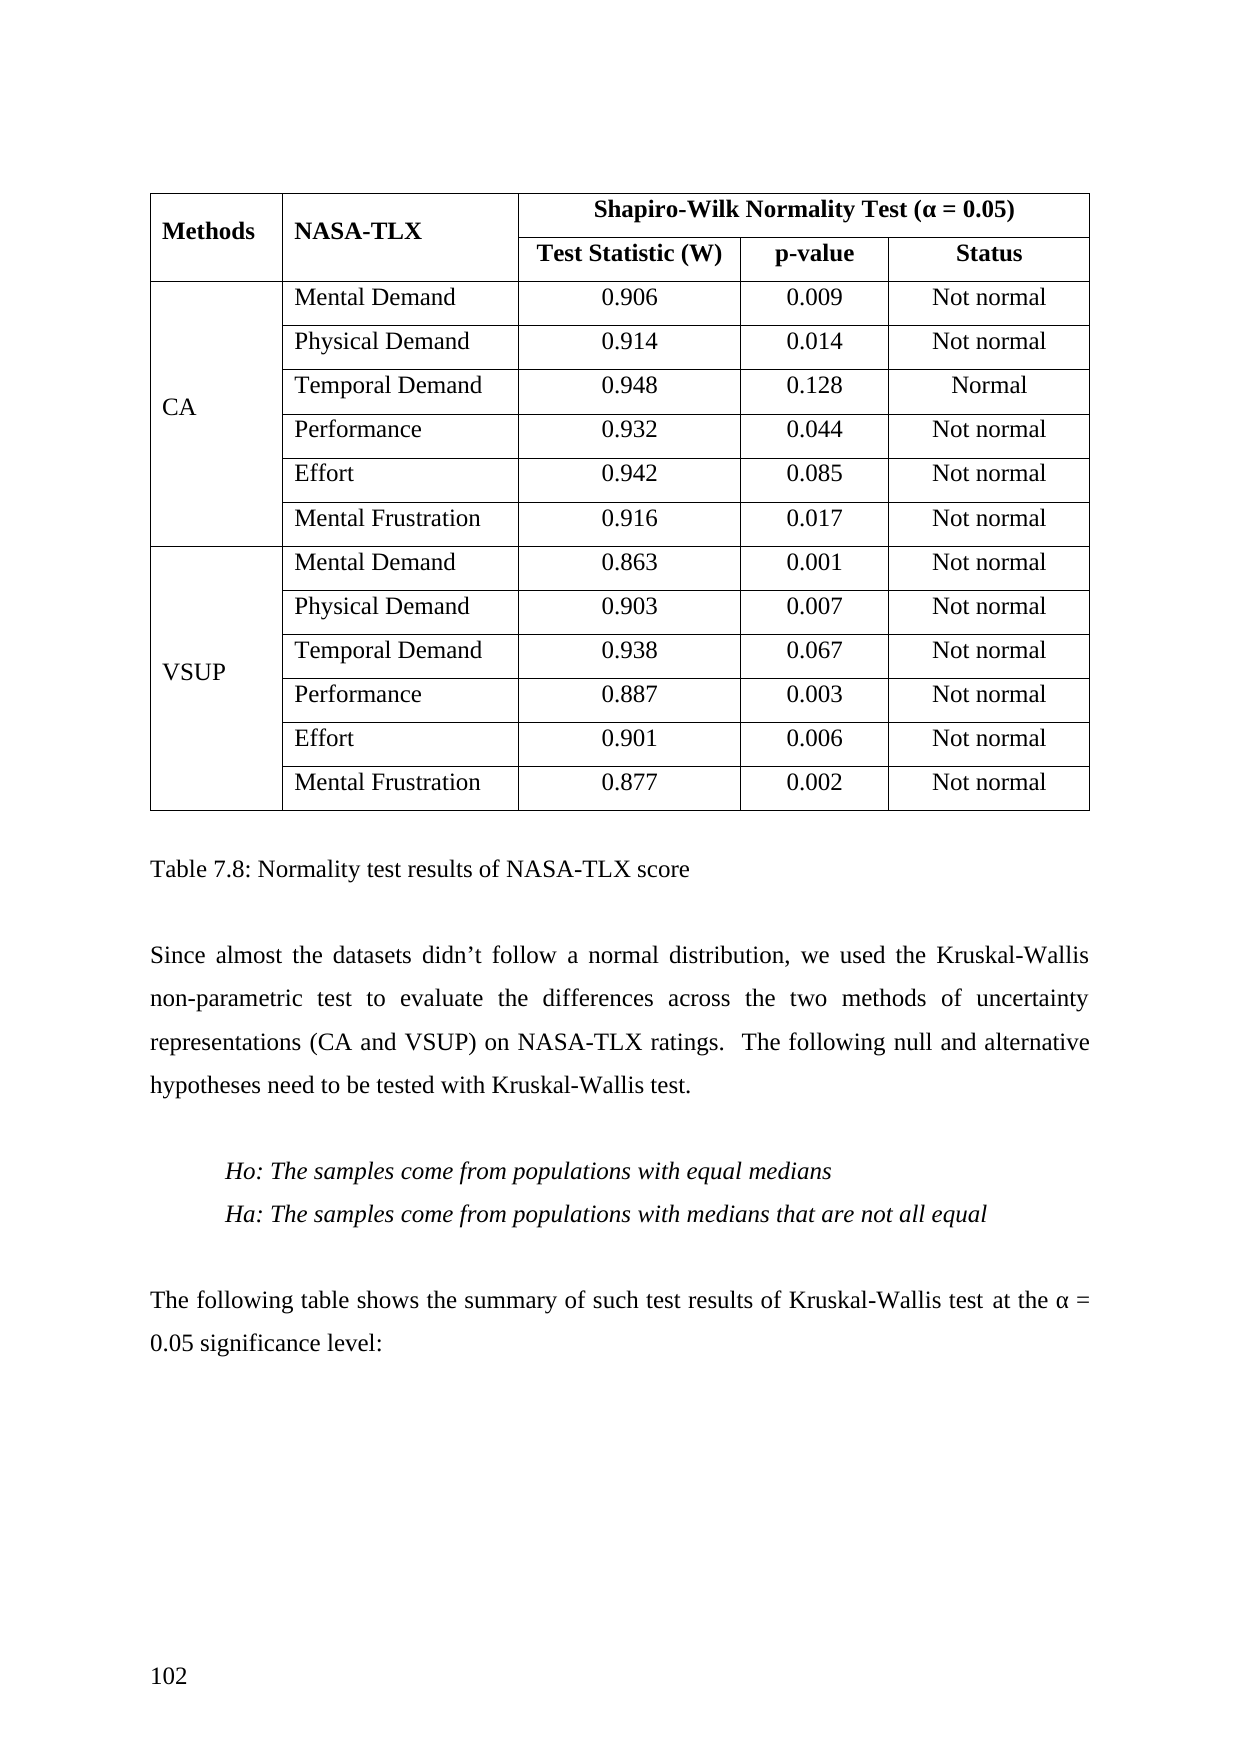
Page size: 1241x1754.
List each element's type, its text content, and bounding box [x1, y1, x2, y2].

table_cell 0.932 [519, 415, 740, 457]
table_cell Not normal [889, 282, 1089, 325]
table_cell Mental Frustration [283, 767, 518, 810]
table_cell Status [889, 238, 1089, 281]
table_cell Mental Frustration [283, 503, 518, 546]
table_cell 0.002 [741, 767, 888, 810]
table_cell 0.128 [741, 370, 888, 413]
table_cell 0.942 [519, 459, 740, 502]
table_cell 0.916 [519, 503, 740, 546]
table_cell Not normal [889, 326, 1089, 369]
table_cell 0.006 [741, 723, 888, 766]
table_cell Not normal [889, 591, 1089, 634]
table_cell 0.007 [741, 591, 888, 634]
table_cell 0.906 [519, 282, 740, 325]
table_cell Effort [283, 459, 518, 502]
table_cell Not normal [889, 547, 1089, 590]
table_cell 0.067 [741, 635, 888, 678]
table_cell 0.009 [741, 282, 888, 325]
text Since almost the datasets didn’t follow a normal distribution, we used the Kruskal-Wallis non-parametric test to evaluate the differences across the two methods of uncertainty representations (CA and VSUP) on NASA-TLX ratings. The following null and alternative hypotheses need to be tested with Kruskal-Wallis test. [150, 940, 1090, 1142]
table_cell Physical Demand [283, 326, 518, 369]
table_cell VSUP [151, 547, 282, 810]
table_cell 0.003 [741, 679, 888, 722]
text Ha: The samples come from populations with medians that are not all equal [225, 1199, 1090, 1228]
table_cell CA [151, 282, 282, 546]
table_cell 0.901 [519, 723, 740, 766]
table_cell Temporal Demand [283, 370, 518, 413]
table_cell 0.001 [741, 547, 888, 590]
table_cell 0.887 [519, 679, 740, 722]
table_cell 0.044 [741, 415, 888, 457]
table_cell 0.903 [519, 591, 740, 634]
table_cell 0.877 [519, 767, 740, 810]
table_cell Normal [889, 370, 1089, 413]
table_cell Not normal [889, 635, 1089, 678]
table_cell 0.014 [741, 326, 888, 369]
table_cell Test Statistic (W) [519, 238, 740, 281]
table_cell Effort [283, 723, 518, 766]
text Table 7.8: Normality test results of NASA-TLX score [150, 811, 1090, 883]
table_cell p-value [741, 238, 888, 281]
table_cell Performance [283, 679, 518, 722]
table_cell 0.863 [519, 547, 740, 590]
table_cell 0.085 [741, 459, 888, 502]
table_cell Mental Demand [283, 282, 518, 325]
table_cell Not normal [889, 415, 1089, 457]
text Ho: The samples come from populations with equal medians [225, 1156, 1090, 1185]
table_header Methods [151, 194, 282, 281]
table_cell Mental Demand [283, 547, 518, 590]
table_cell 0.017 [741, 503, 888, 546]
table_cell 0.914 [519, 326, 740, 369]
table_cell Not normal [889, 503, 1089, 546]
table_cell 0.938 [519, 635, 740, 678]
table_cell Temporal Demand [283, 635, 518, 678]
table_cell Not normal [889, 679, 1089, 722]
table_header Shapiro-Wilk Normality Test (α = 0.05) [519, 194, 1089, 237]
table_cell Physical Demand [283, 591, 518, 634]
text The following table shows the summary of such test results of Kruskal-Wallis test at the α = 0.05 significance level: [150, 1285, 1090, 1357]
table_cell Not normal [889, 767, 1089, 810]
table_cell 0.948 [519, 370, 740, 413]
table_header NASA-TLX [283, 194, 518, 281]
table_cell Not normal [889, 459, 1089, 502]
table_cell Not normal [889, 723, 1089, 766]
table_cell Performance [283, 415, 518, 457]
